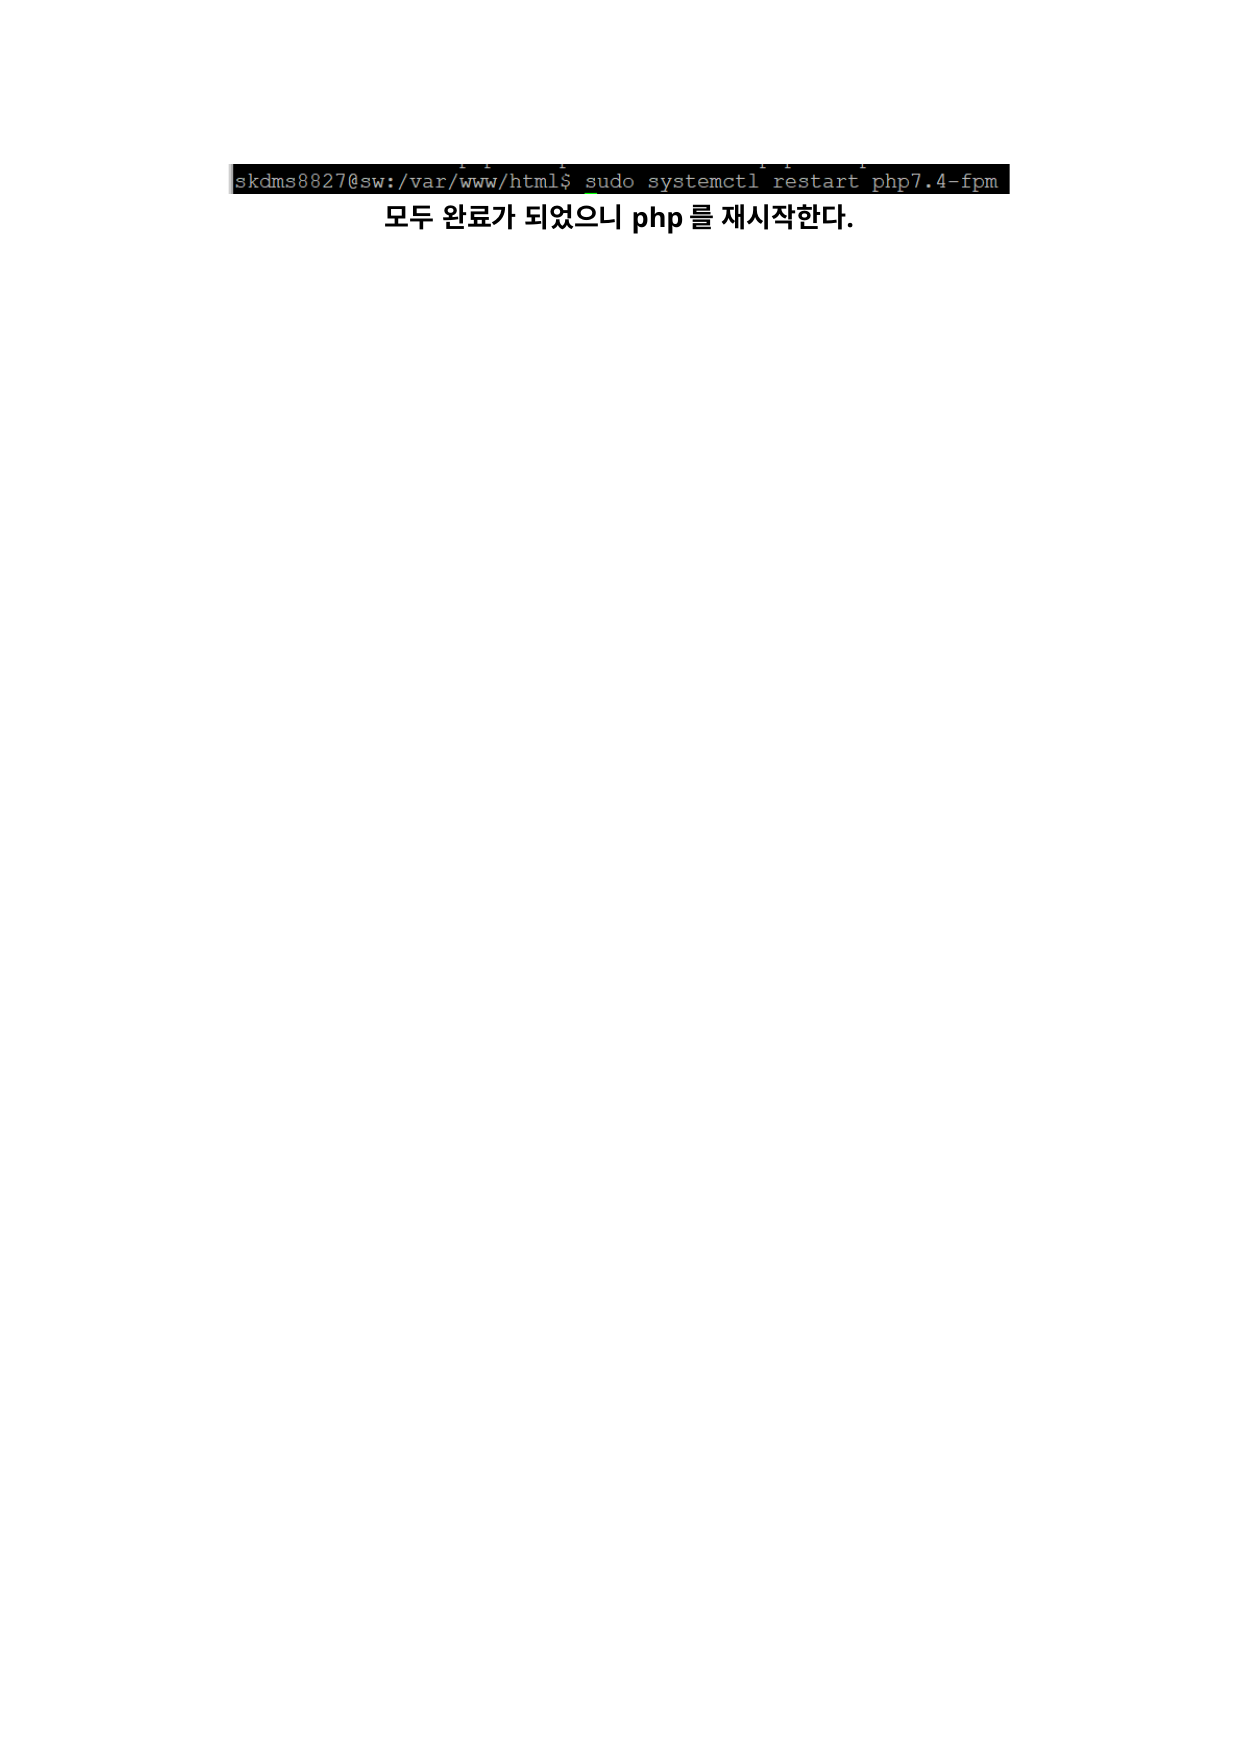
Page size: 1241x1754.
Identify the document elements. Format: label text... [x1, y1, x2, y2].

picture [228, 164, 1010, 194]
text 모두 완료가 되었으니 php를 재시작한다. [135, 196, 1103, 235]
